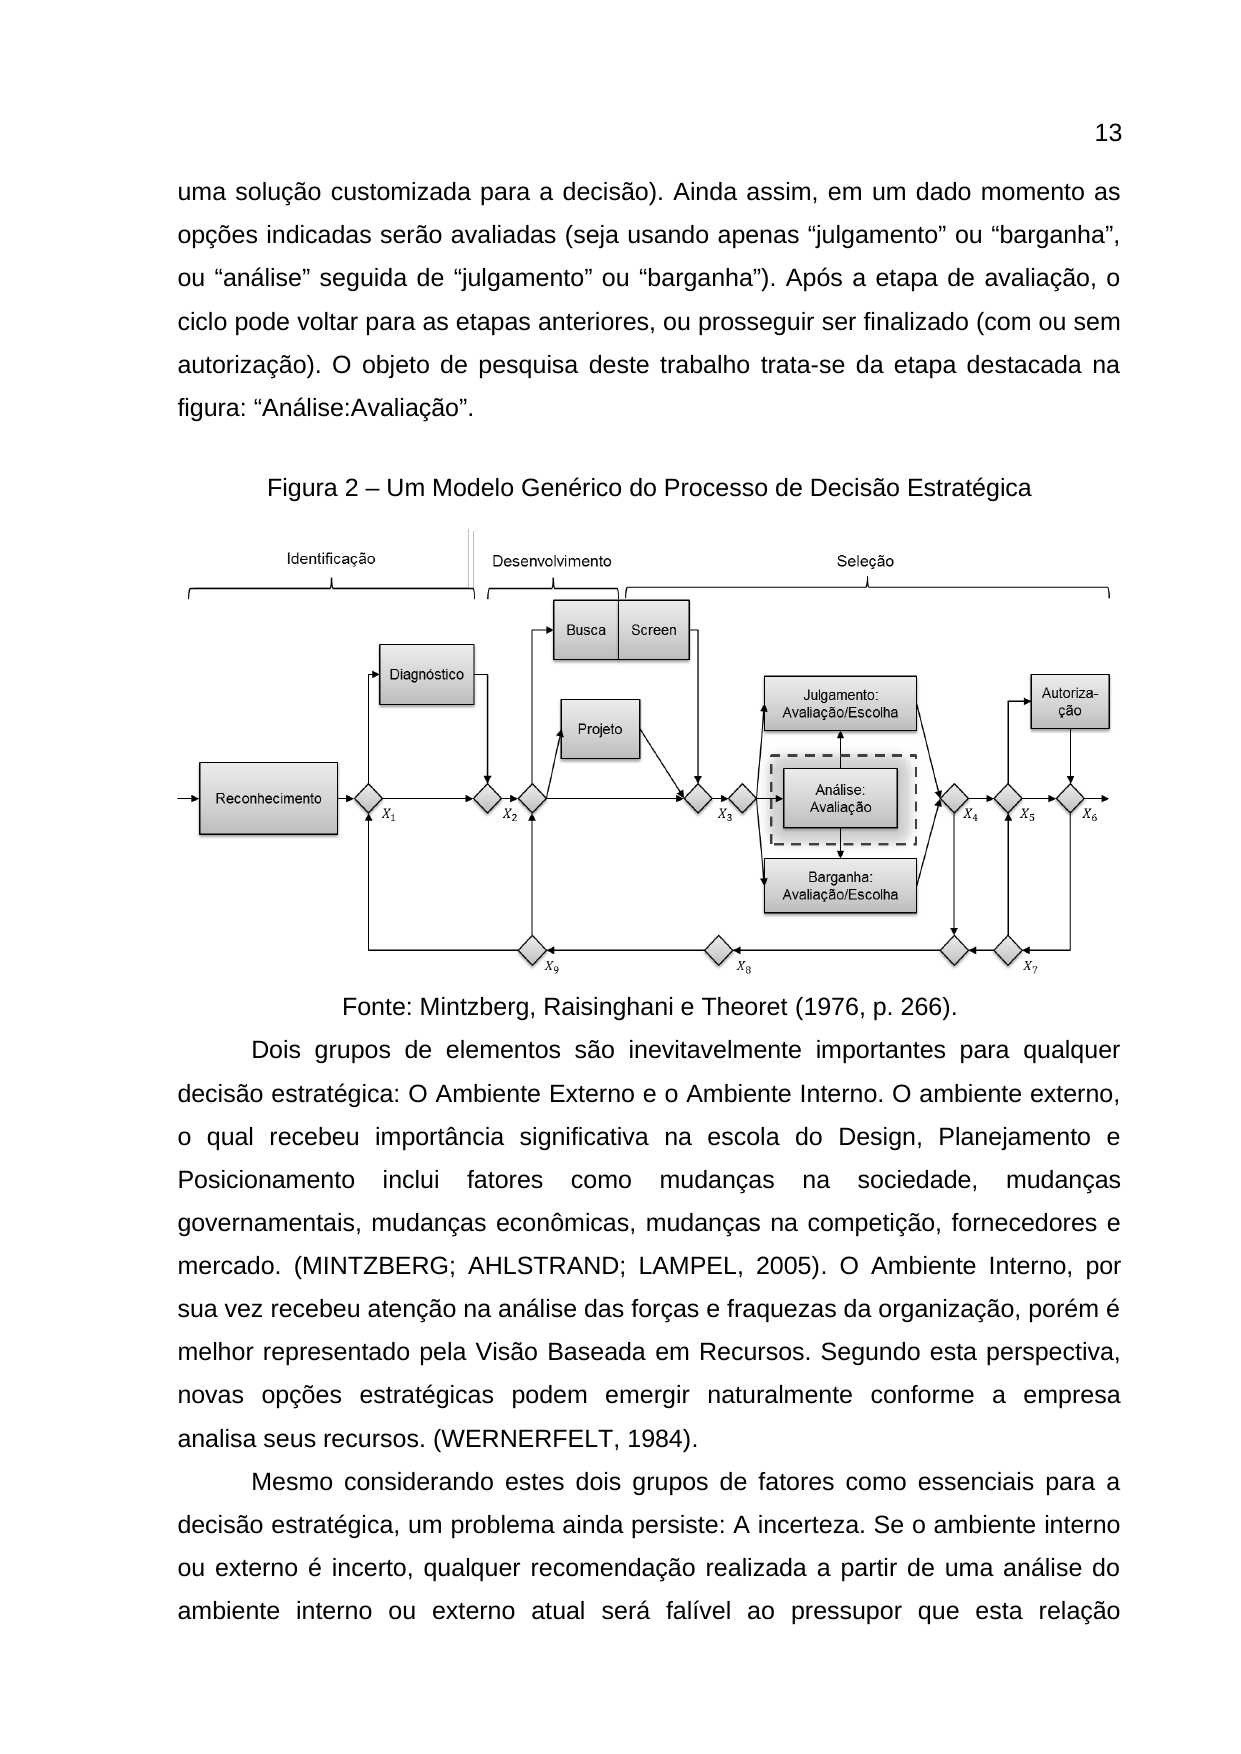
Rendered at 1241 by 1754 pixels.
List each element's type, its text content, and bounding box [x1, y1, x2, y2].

text Fonte: Mintzberg, Raisinghani e Theoret (1976, p. 266). [177, 992, 1122, 1021]
text Dois grupos de elementos são inevitavelmente importantes para qualquer decisão estratégica: O Ambiente Externo e o Ambiente Interno. O ambiente externo, o qual recebeu importância significativa na escola do Design, Planejamento e Posicionamento inclui fatores como mudanças na sociedade, mudanças governamentais, mudanças econômicas, mudanças na competição, fornecedores e mercado. (MINTZBERG; AHLSTRAND; LAMPEL, 2005). O Ambiente Interno, por sua vez recebeu atenção na análise das forças e fraquezas da organização, porém é melhor representado pela Visão Baseada em Recursos. Segundo esta perspectiva, novas opções estratégicas podem emergir naturalmente conforme a empresa analisa seus recursos. (WERNERFELT, 1984). [177, 1036, 1122, 1452]
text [177, 177, 1122, 422]
text Figura 2 – Um Modelo Genérico do Processo de Decisão Estratégica [177, 473, 1122, 502]
picture [177, 529, 1117, 978]
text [177, 1467, 1122, 1625]
